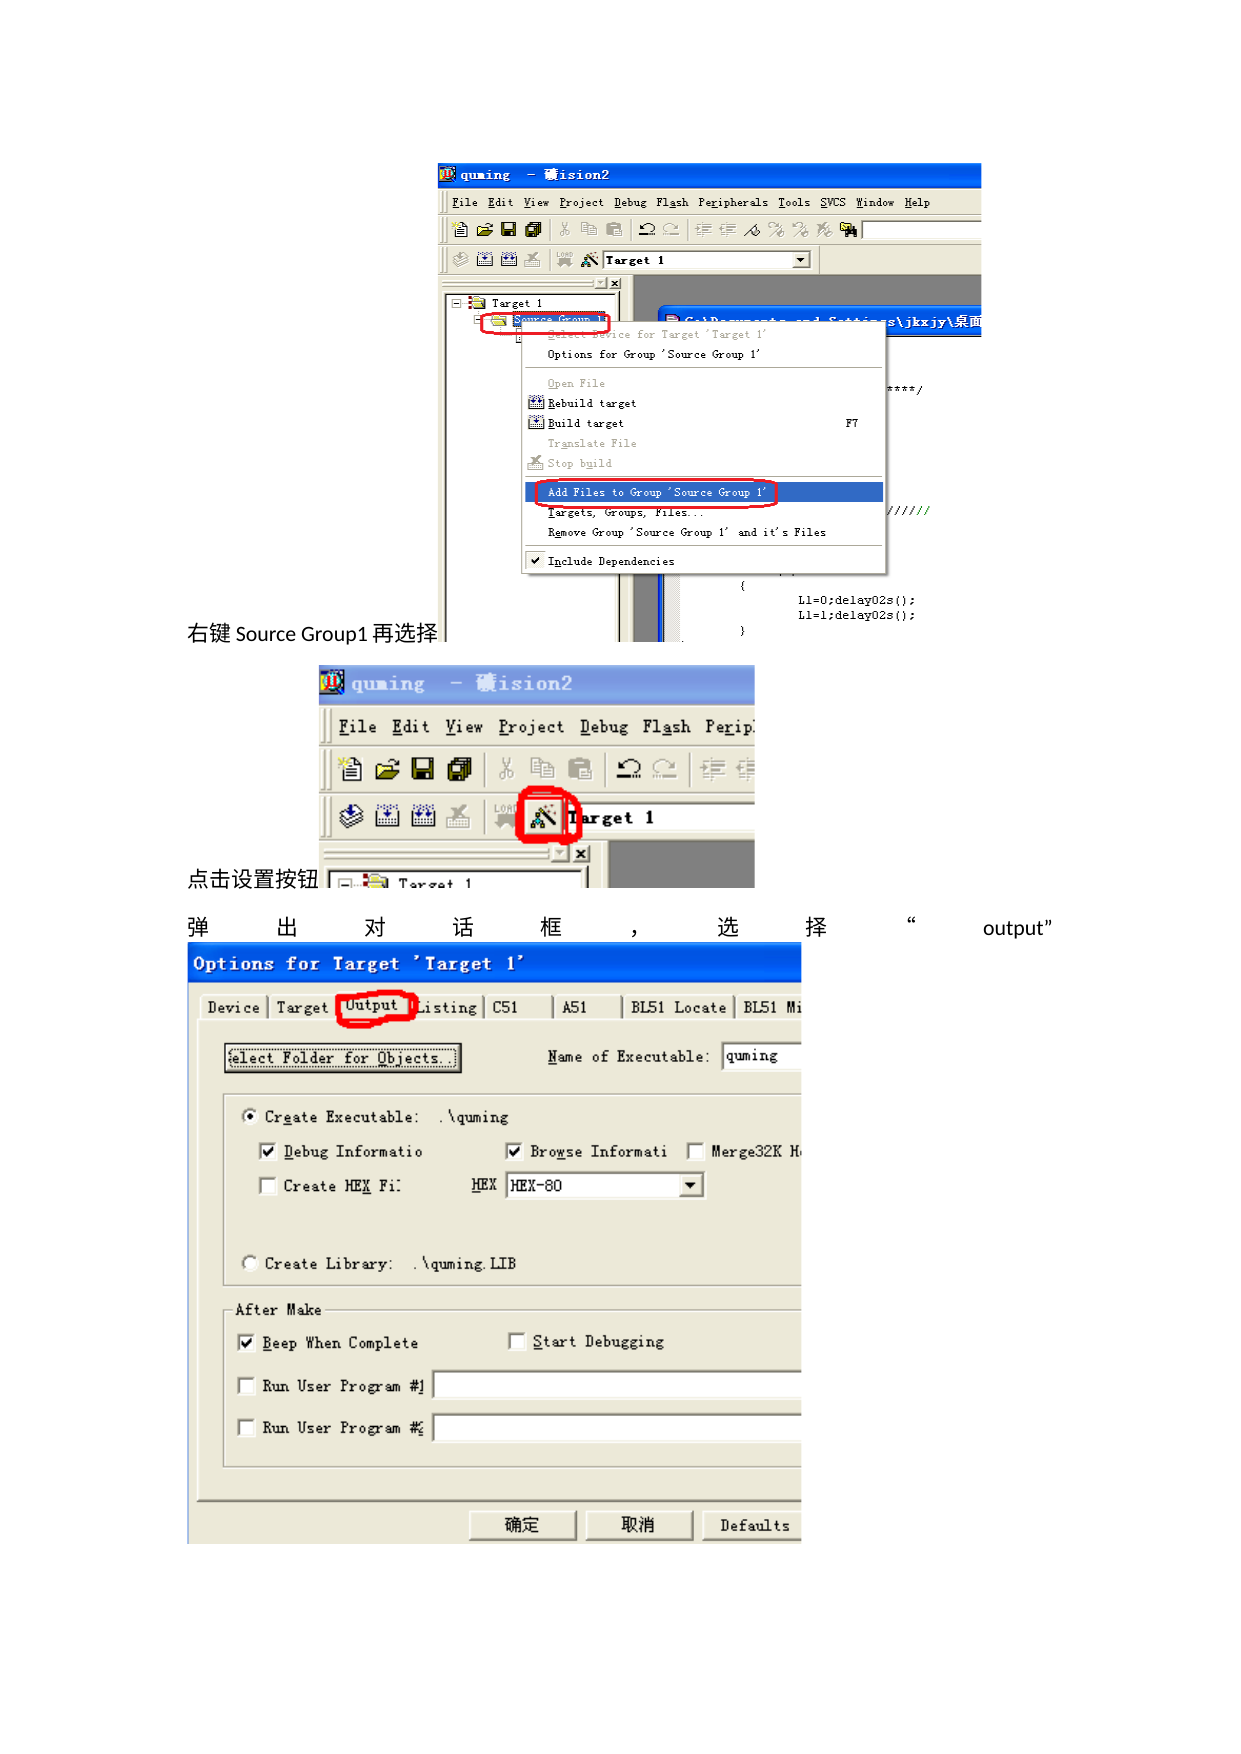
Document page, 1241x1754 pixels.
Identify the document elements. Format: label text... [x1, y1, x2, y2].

picture [437, 163, 982, 642]
picture [187, 942, 802, 1544]
picture [318, 665, 755, 888]
